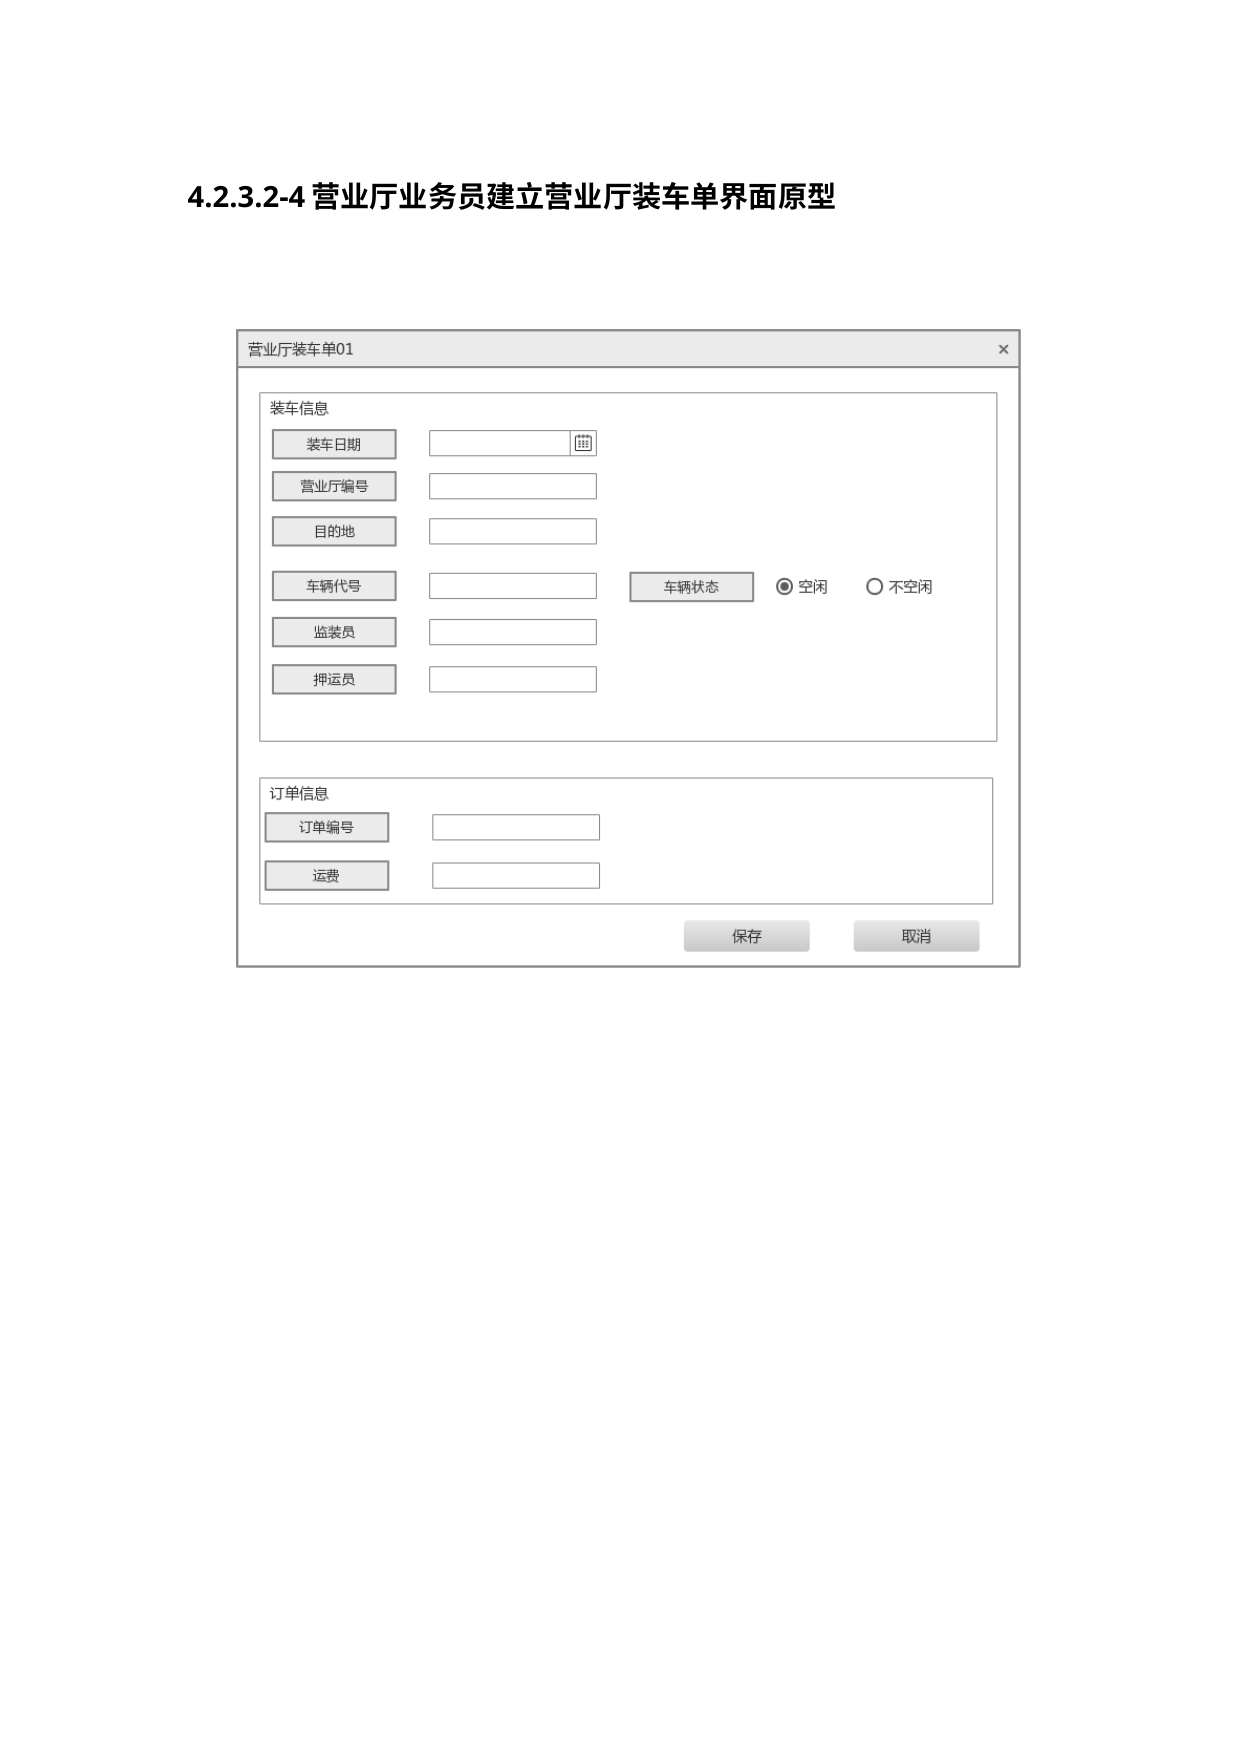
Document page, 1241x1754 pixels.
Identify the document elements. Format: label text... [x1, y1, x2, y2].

picture [187, 280, 1053, 1000]
subtitle 4.2.3.2-4营业厅业务员建立营业厅装车单界面原型 [187, 162, 1053, 227]
